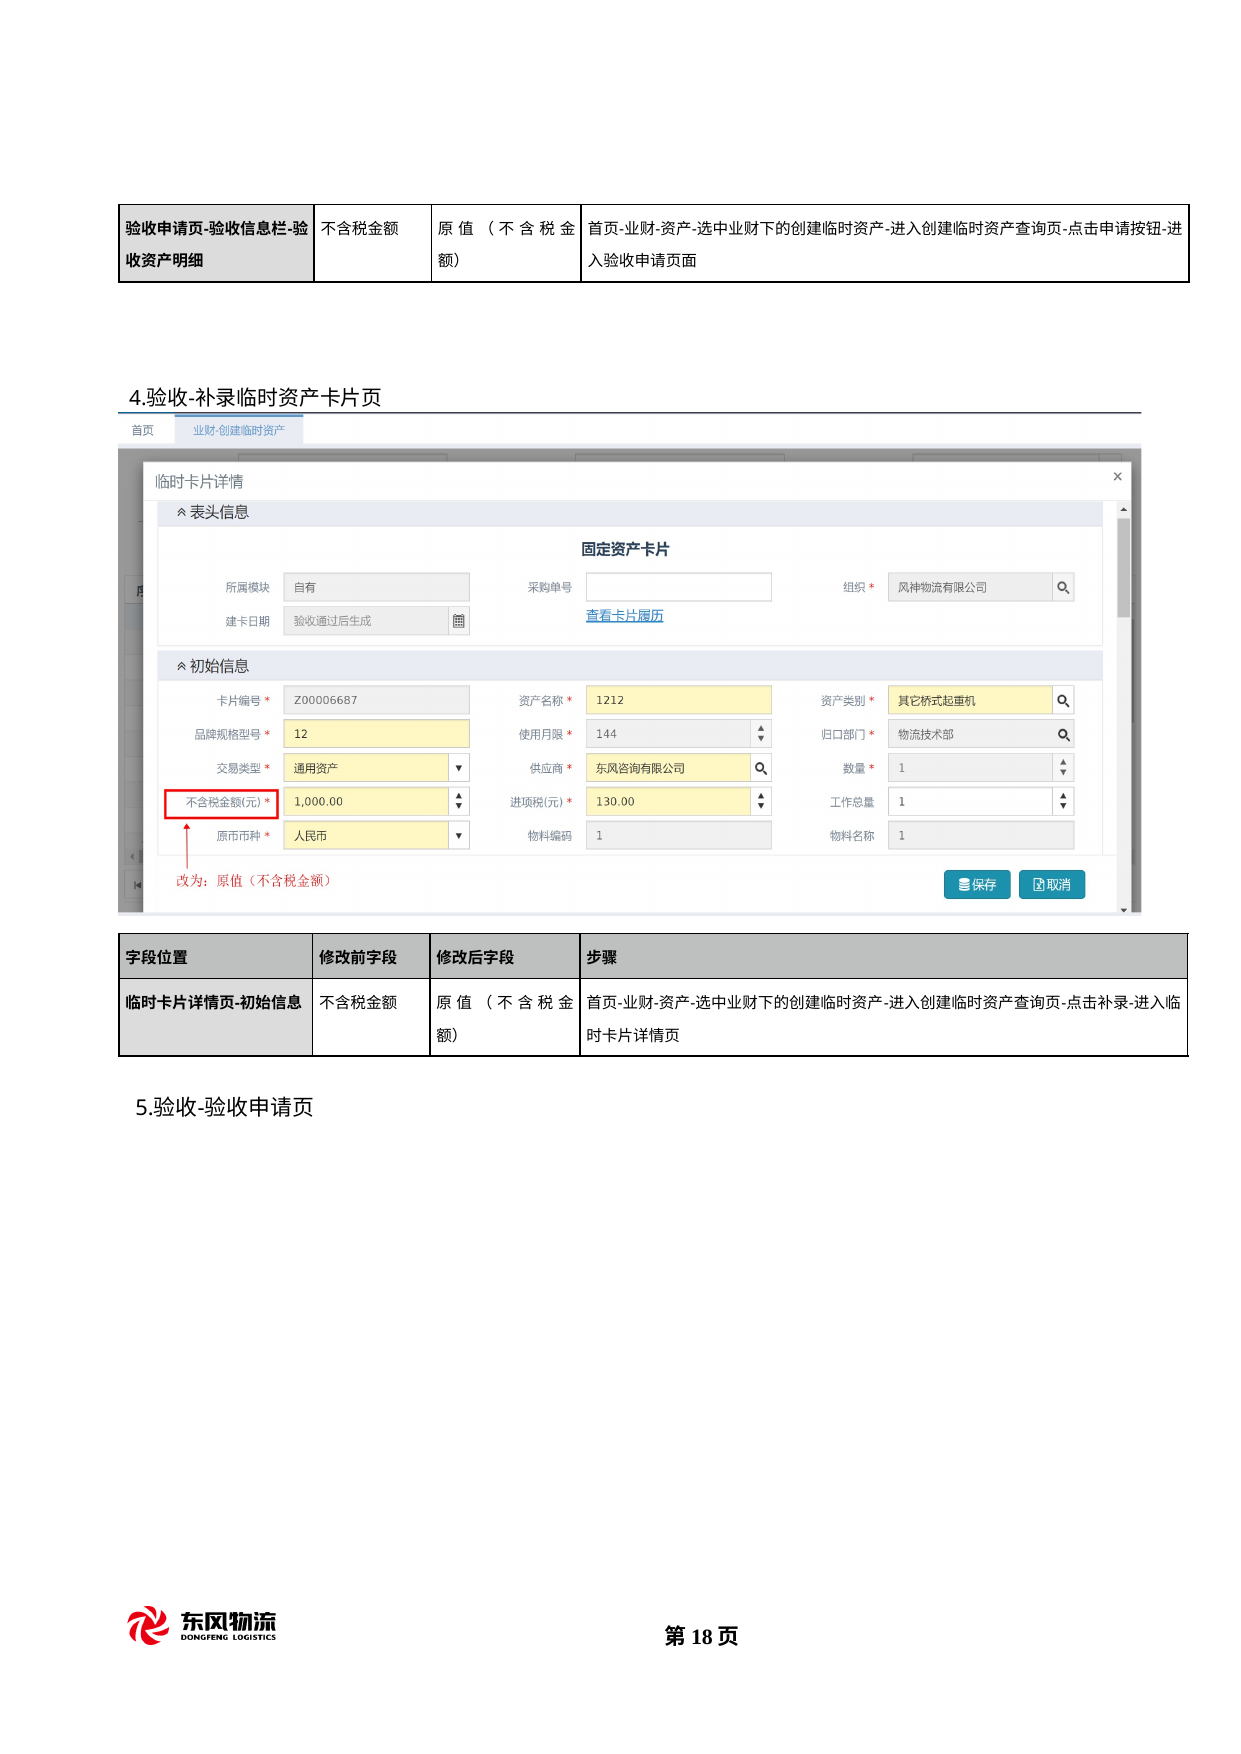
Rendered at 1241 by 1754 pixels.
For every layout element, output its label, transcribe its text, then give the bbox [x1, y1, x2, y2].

text 4.验收-补录临时资产卡片页 [118, 380, 1122, 412]
table_cell 不含税金额 [315, 205, 431, 281]
picture [127, 1606, 276, 1645]
table_header 字段位置 [120, 934, 312, 978]
table_cell 临时卡片详情页-初始信息 [120, 979, 312, 1055]
table_cell 原值（不含税金额） [431, 979, 579, 1055]
table_header 修改后字段 [431, 934, 579, 978]
table_cell 原值（不含税金额） [432, 205, 580, 281]
table_cell 验收申请页-验收信息栏-验收资产明细 [120, 205, 313, 281]
table_cell 不含税金额 [313, 979, 429, 1055]
picture [118, 412, 1142, 916]
table_header 步骤 [581, 934, 1187, 978]
text 5.验收-验收申请页 [118, 1089, 1122, 1122]
table_cell 首页-业财-资产-选中业财下的创建临时资产-进入创建临时资产查询页-点击申请按钮-进入验收申请页面 [582, 205, 1188, 281]
table_cell 首页-业财-资产-选中业财下的创建临时资产-进入创建临时资产查询页-点击补录-进入临时卡片详情页 [581, 979, 1187, 1055]
table_header 修改前字段 [313, 934, 429, 978]
